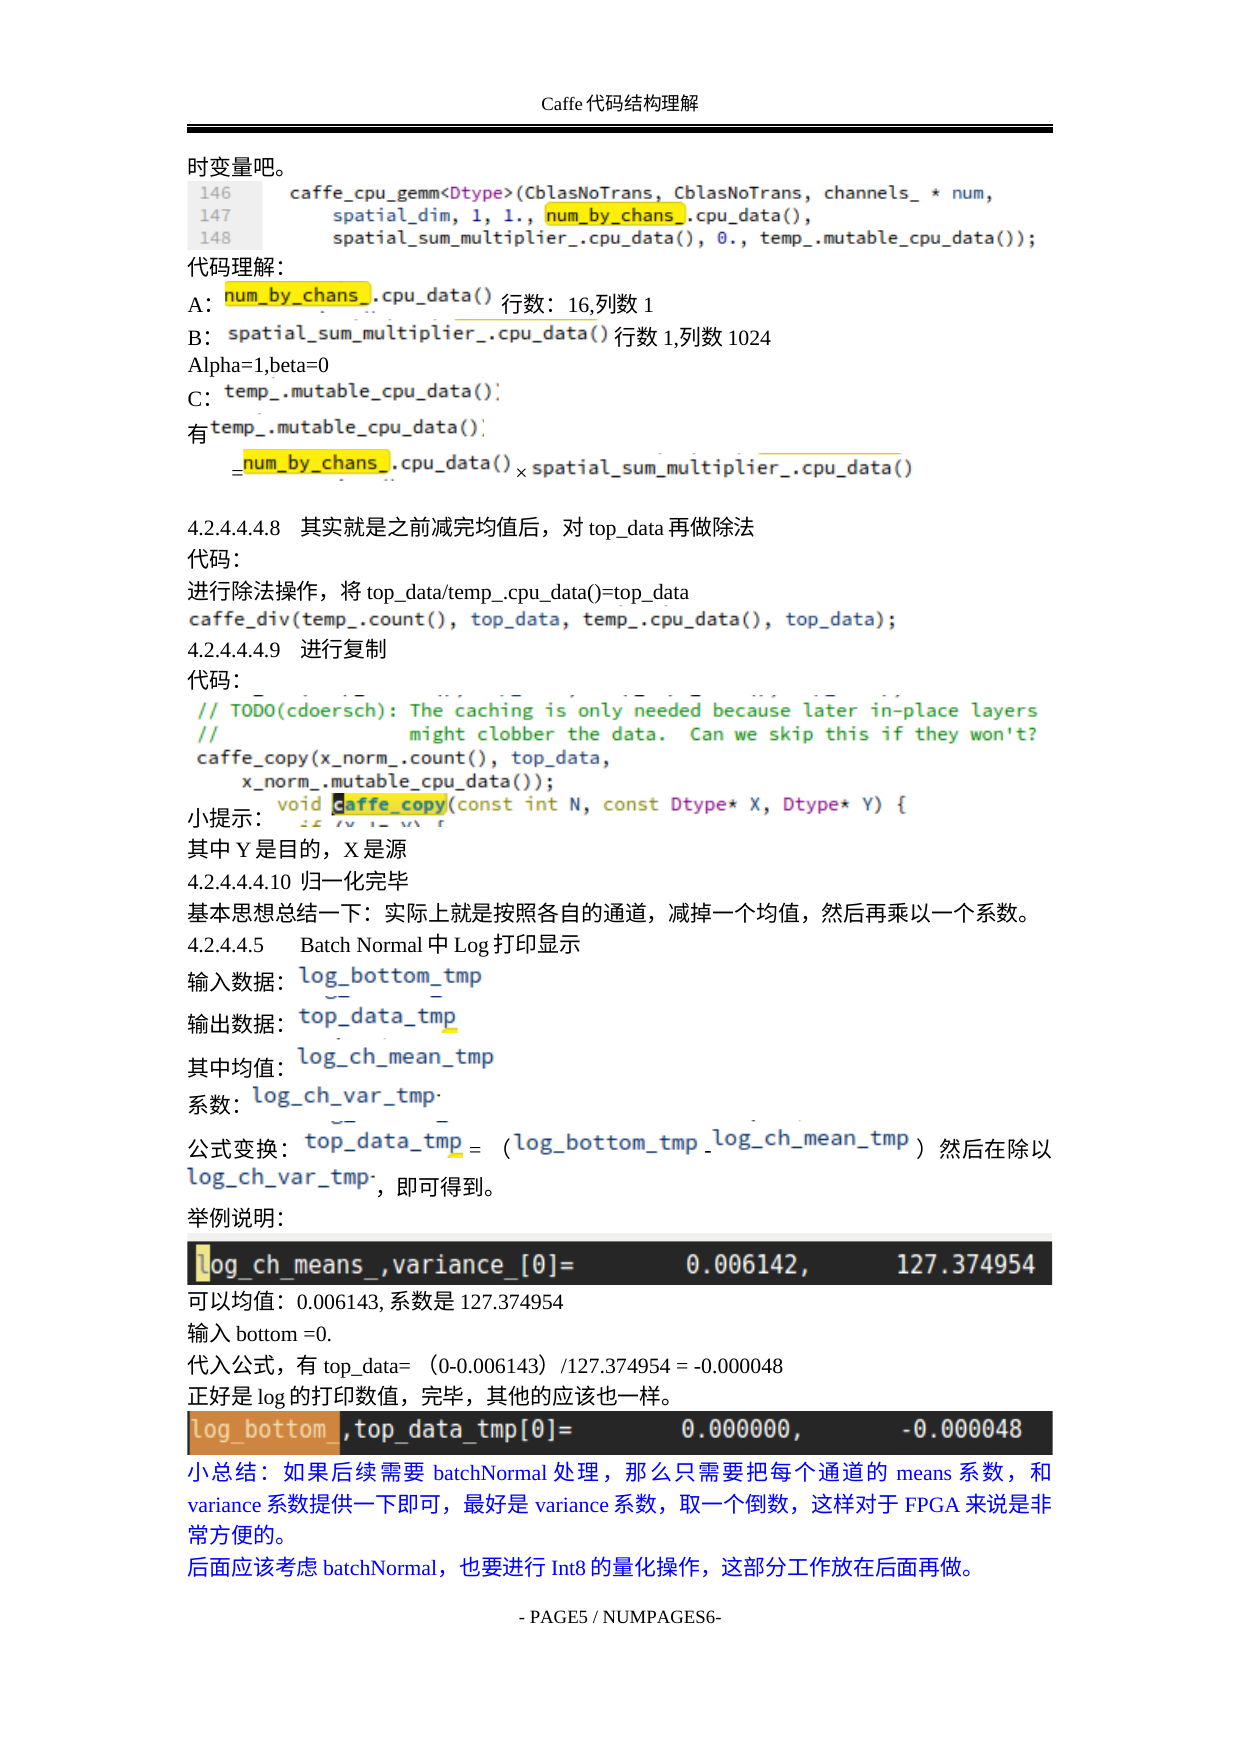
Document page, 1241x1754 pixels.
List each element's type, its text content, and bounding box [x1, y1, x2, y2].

picture [187, 1411, 1053, 1455]
text 代码理解： [187, 250, 1053, 282]
picture [296, 996, 458, 1033]
picture [187, 1163, 375, 1196]
text 代码： [187, 663, 1053, 695]
text 代入公式，有 top_data= （0-0.006143）/127.374954 = -0.000048 [187, 1348, 1053, 1379]
picture [296, 959, 489, 991]
picture [209, 413, 484, 443]
text 正好是log的打印数值，完毕，其他的应该也一样。 [187, 1379, 1053, 1411]
picture [243, 449, 516, 481]
text Alpha=1,beta=0 [187, 352, 1053, 377]
text 其中均值： [187, 1039, 1053, 1083]
picture [223, 377, 499, 407]
picture [527, 453, 914, 481]
text 系数： [187, 1083, 1053, 1120]
subtitle 归一化完毕 [187, 864, 1053, 896]
picture [187, 1233, 1053, 1285]
subtitle Batch Normal中Log打印显示 [187, 927, 1053, 959]
picture [296, 1038, 502, 1077]
picture [187, 181, 1053, 250]
picture [187, 695, 1053, 827]
text 输入数据： [187, 959, 1053, 997]
subtitle 进行复制 [187, 632, 1053, 663]
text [187, 150, 1053, 181]
picture [711, 1120, 917, 1158]
picture [225, 281, 497, 313]
picture [511, 1126, 704, 1158]
subtitle 其实就是之前减完均值后，对top_data再做除法 [187, 510, 1053, 542]
text 输出数据： [187, 997, 1053, 1039]
text 小总结：如果后续需要batchNormal处理，那么只需要把每个通道的means系数，和variance系数提供一下即可，最好是variance系数，取一个倒数，这样对于FPGA来说是非常方便的。 [187, 1455, 1053, 1550]
text 小提示： [187, 794, 1053, 832]
picture [302, 1121, 463, 1158]
text 其中Y是目的，X是源 [187, 832, 1053, 864]
text 举例说明： [187, 1201, 1053, 1233]
picture [223, 319, 610, 346]
text 基本思想总结一下：实际上就是按照各自的通道，减掉一个均值，然后再乘以一个系数。 [187, 896, 1053, 927]
text 输入 bottom =0. [187, 1316, 1053, 1348]
picture [252, 1082, 441, 1114]
text 后面应该考虑batchNormal，也要进行Int8的量化操作，这部分工作放在后面再做。 [187, 1550, 1053, 1582]
picture [187, 605, 913, 632]
text 进行除法操作，将top_data/temp_.cpu_data()=top_data [187, 574, 1053, 605]
text 可以均值：0.006143, 系数是127.374954 [187, 1285, 1053, 1316]
text 代码： [187, 542, 1053, 574]
